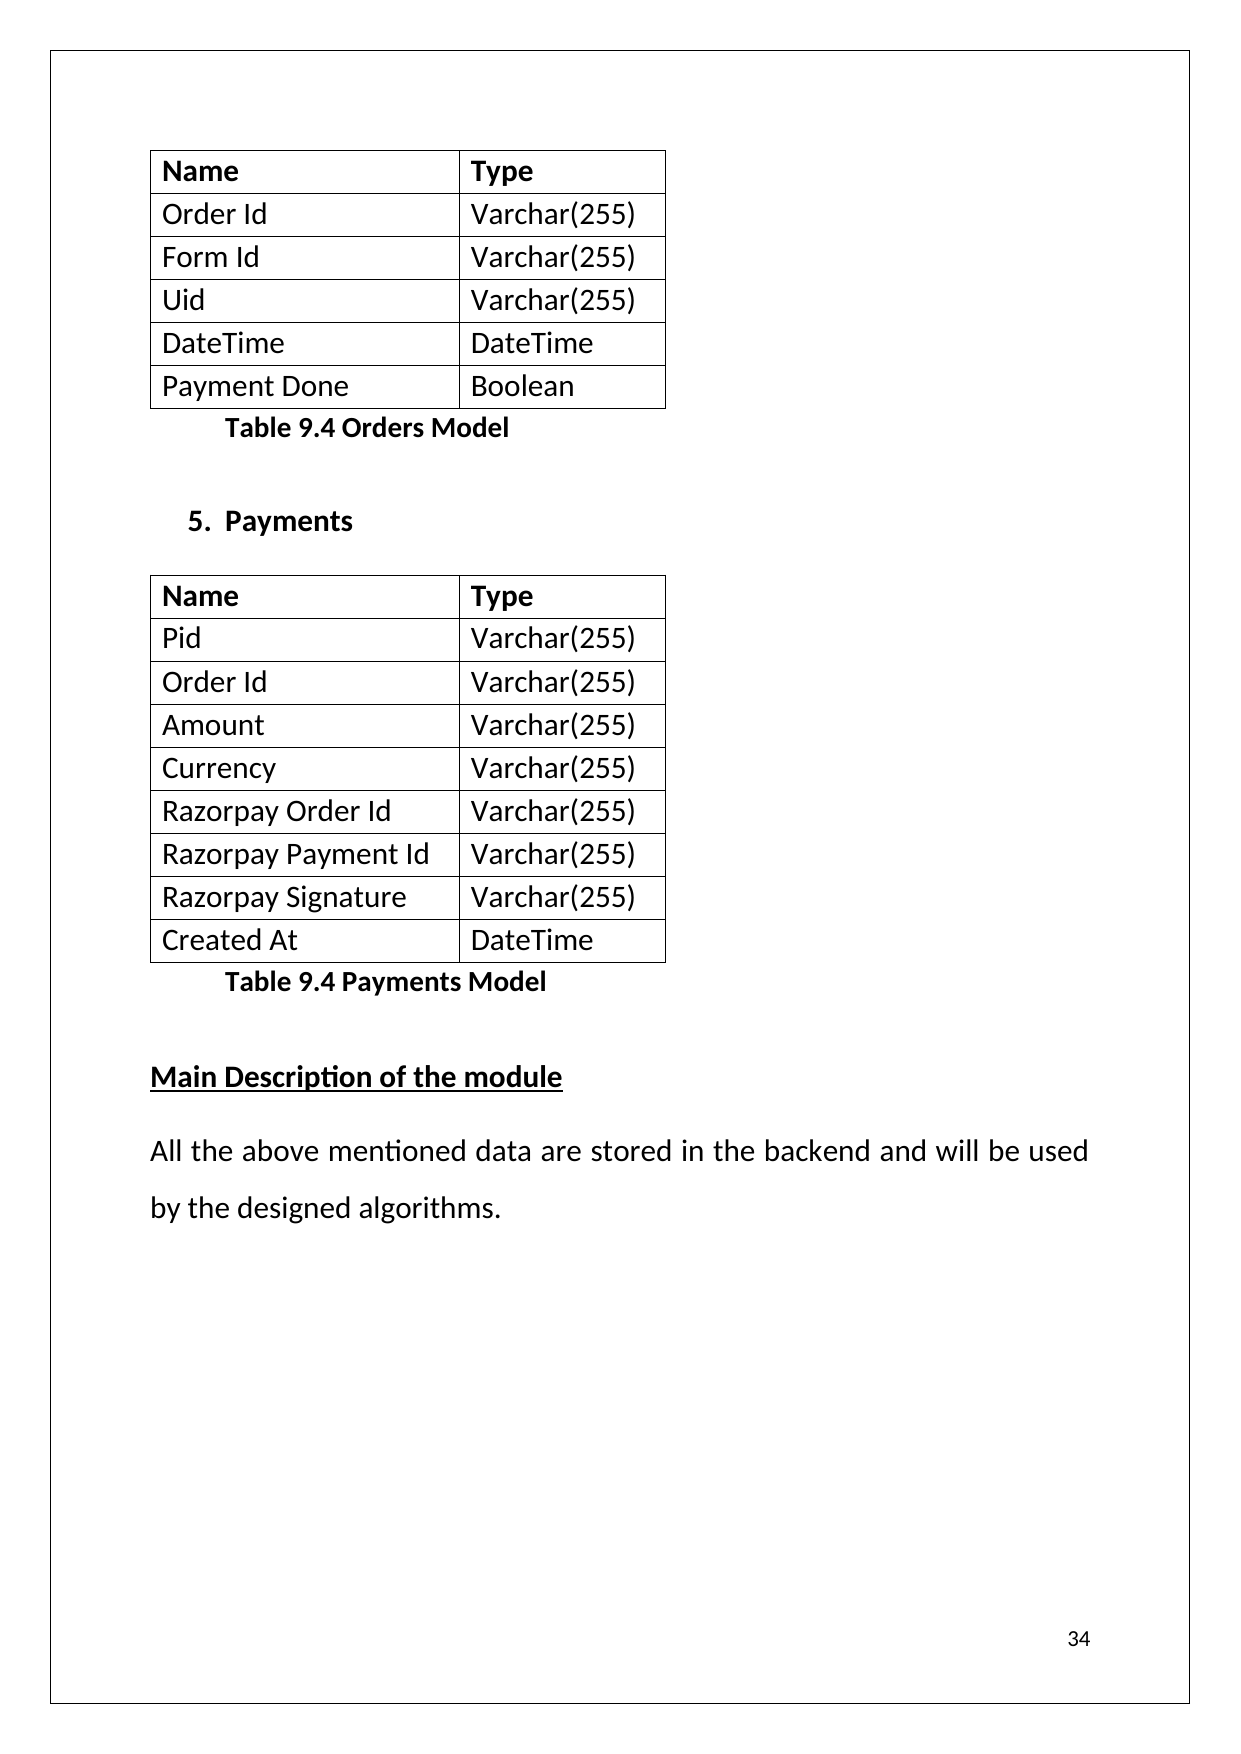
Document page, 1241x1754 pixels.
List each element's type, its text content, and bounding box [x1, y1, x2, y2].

table_cell Order Id [151, 194, 459, 236]
table_cell Varchar(255) [460, 662, 665, 704]
table_cell Razorpay Payment Id [151, 834, 459, 876]
table_cell Varchar(255) [460, 748, 665, 790]
table_cell Varchar(255) [460, 280, 665, 322]
text All the above mentioned data are stored in the backend and will be used by the designed algorithms. [150, 1131, 1090, 1226]
table_header Name [151, 151, 459, 193]
table_cell Order Id [151, 662, 459, 704]
table_cell Uid [151, 280, 459, 322]
table_cell DateTime [460, 323, 665, 365]
list Table 9.4 Payments Model [225, 963, 1090, 998]
table_cell Currency [151, 748, 459, 790]
table_cell Pid [151, 619, 459, 661]
table_cell Varchar(255) [460, 834, 665, 876]
list Table 9.4 Orders Model [225, 409, 1090, 445]
table_cell Form Id [151, 237, 459, 279]
table_cell Varchar(255) [460, 791, 665, 833]
table_cell Created At [151, 920, 459, 962]
table_cell Varchar(255) [460, 877, 665, 919]
table_cell DateTime [460, 920, 665, 962]
table_cell Payment Done [151, 366, 459, 408]
table_header Name [151, 576, 459, 618]
table_cell DateTime [151, 323, 459, 365]
list Payments [187, 501, 1090, 539]
table_cell Boolean [460, 366, 665, 408]
table_cell Razorpay Signature [151, 877, 459, 919]
table_header Type [460, 576, 665, 618]
table_cell Varchar(255) [460, 705, 665, 747]
text Main Description of the module [150, 1057, 1090, 1095]
table_cell Varchar(255) [460, 237, 665, 279]
table_cell Varchar(255) [460, 194, 665, 236]
table_cell Amount [151, 705, 459, 747]
table_cell Razorpay Order Id [151, 791, 459, 833]
table_cell Varchar(255) [460, 619, 665, 661]
table_header Type [460, 151, 665, 193]
